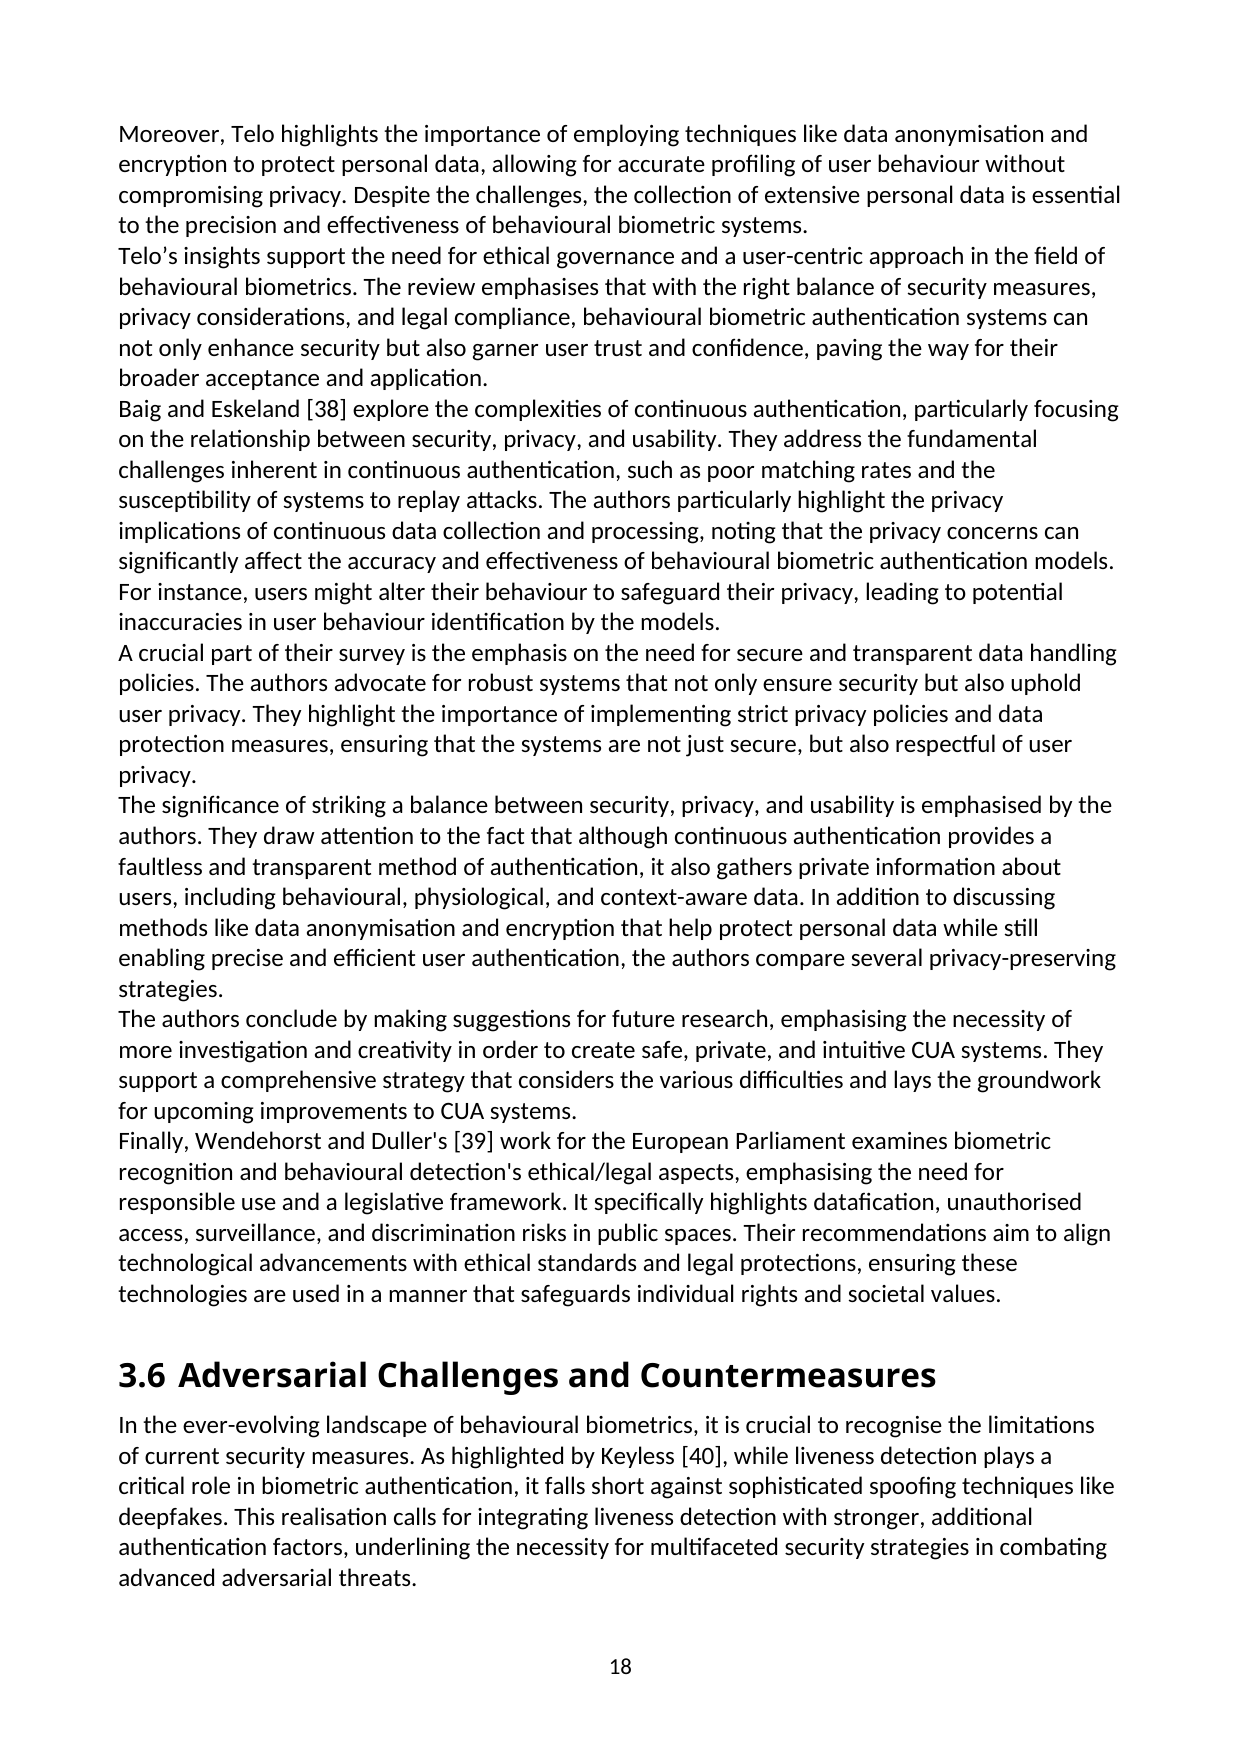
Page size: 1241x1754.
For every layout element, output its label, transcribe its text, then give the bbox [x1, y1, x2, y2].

subtitle Adversarial Challenges and Countermeasures [118, 1351, 1122, 1397]
text Baig and Eskeland explore the complexities of continuous authentication, particularly focusing on the relationship between security, privacy, and usability. They address the fundamental challenges inherent in continuous authentication, such as poor matching rates and the susceptibility of systems to replay attacks. The authors particularly highlight the privacy implications of continuous data collection and processing, noting that the privacy concerns can significantly affect the accuracy and effectiveness of behavioural biometric authentication models. For instance, users might alter their behaviour to safeguard their privacy, leading to potential inaccuracies in user behaviour identification by the models. [118, 393, 1122, 637]
text Moreover, Telo highlights the importance of employing techniques like data anonymisation and encryption to protect personal data, allowing for accurate profiling of user behaviour without compromising privacy. Despite the challenges, the collection of extensive personal data is essential to the precision and effectiveness of behavioural biometric systems. [118, 118, 1122, 240]
text Telo’s insights support the need for ethical governance and a user-centric approach in the field of behavioural biometrics. The review emphasises that with the right balance of security measures, privacy considerations, and legal compliance, behavioural biometric authentication systems can not only enhance security but also garner user trust and confidence, paving the way for their broader acceptance and application. [118, 240, 1122, 393]
text The significance of striking a balance between security, privacy, and usability is emphasised by the authors. They draw attention to the fact that although continuous authentication provides a faultless and transparent method of authentication, it also gathers private information about users, including behavioural, physiological, and context-aware data. In addition to discussing methods like data anonymisation and encryption that help protect personal data while still enabling precise and efficient user authentication, the authors compare several privacy-preserving strategies. [118, 789, 1122, 1003]
text In the ever-evolving landscape of behavioural biometrics, it is crucial to recognise the limitations of current security measures. As highlighted by Keyless , while liveness detection plays a critical role in biometric authentication, it falls short against sophisticated spoofing techniques like deepfakes. This realisation calls for integrating liveness detection with stronger, additional authentication factors, underlining the necessity for multifaceted security strategies in combating advanced adversarial threats. [118, 1409, 1122, 1592]
text A crucial part of their survey is the emphasis on the need for secure and transparent data handling policies. The authors advocate for robust systems that not only ensure security but also uphold user privacy. They highlight the importance of implementing strict privacy policies and data protection measures, ensuring that the systems are not just secure, but also respectful of user privacy. [118, 637, 1122, 789]
text Finally, Wendehorst and Duller's work for the European Parliament examines biometric recognition and behavioural detection's ethical/legal aspects, emphasising the need for responsible use and a legislative framework. It specifically highlights datafication, unauthorised access, surveillance, and discrimination risks in public spaces. Their recommendations aim to align technological advancements with ethical standards and legal protections, ensuring these technologies are used in a manner that safeguards individual rights and societal values. [118, 1125, 1122, 1308]
text The authors conclude by making suggestions for future research, emphasising the necessity of more investigation and creativity in order to create safe, private, and intuitive CUA systems. They support a comprehensive strategy that considers the various difficulties and lays the groundwork for upcoming improvements to CUA systems. [118, 1003, 1122, 1125]
